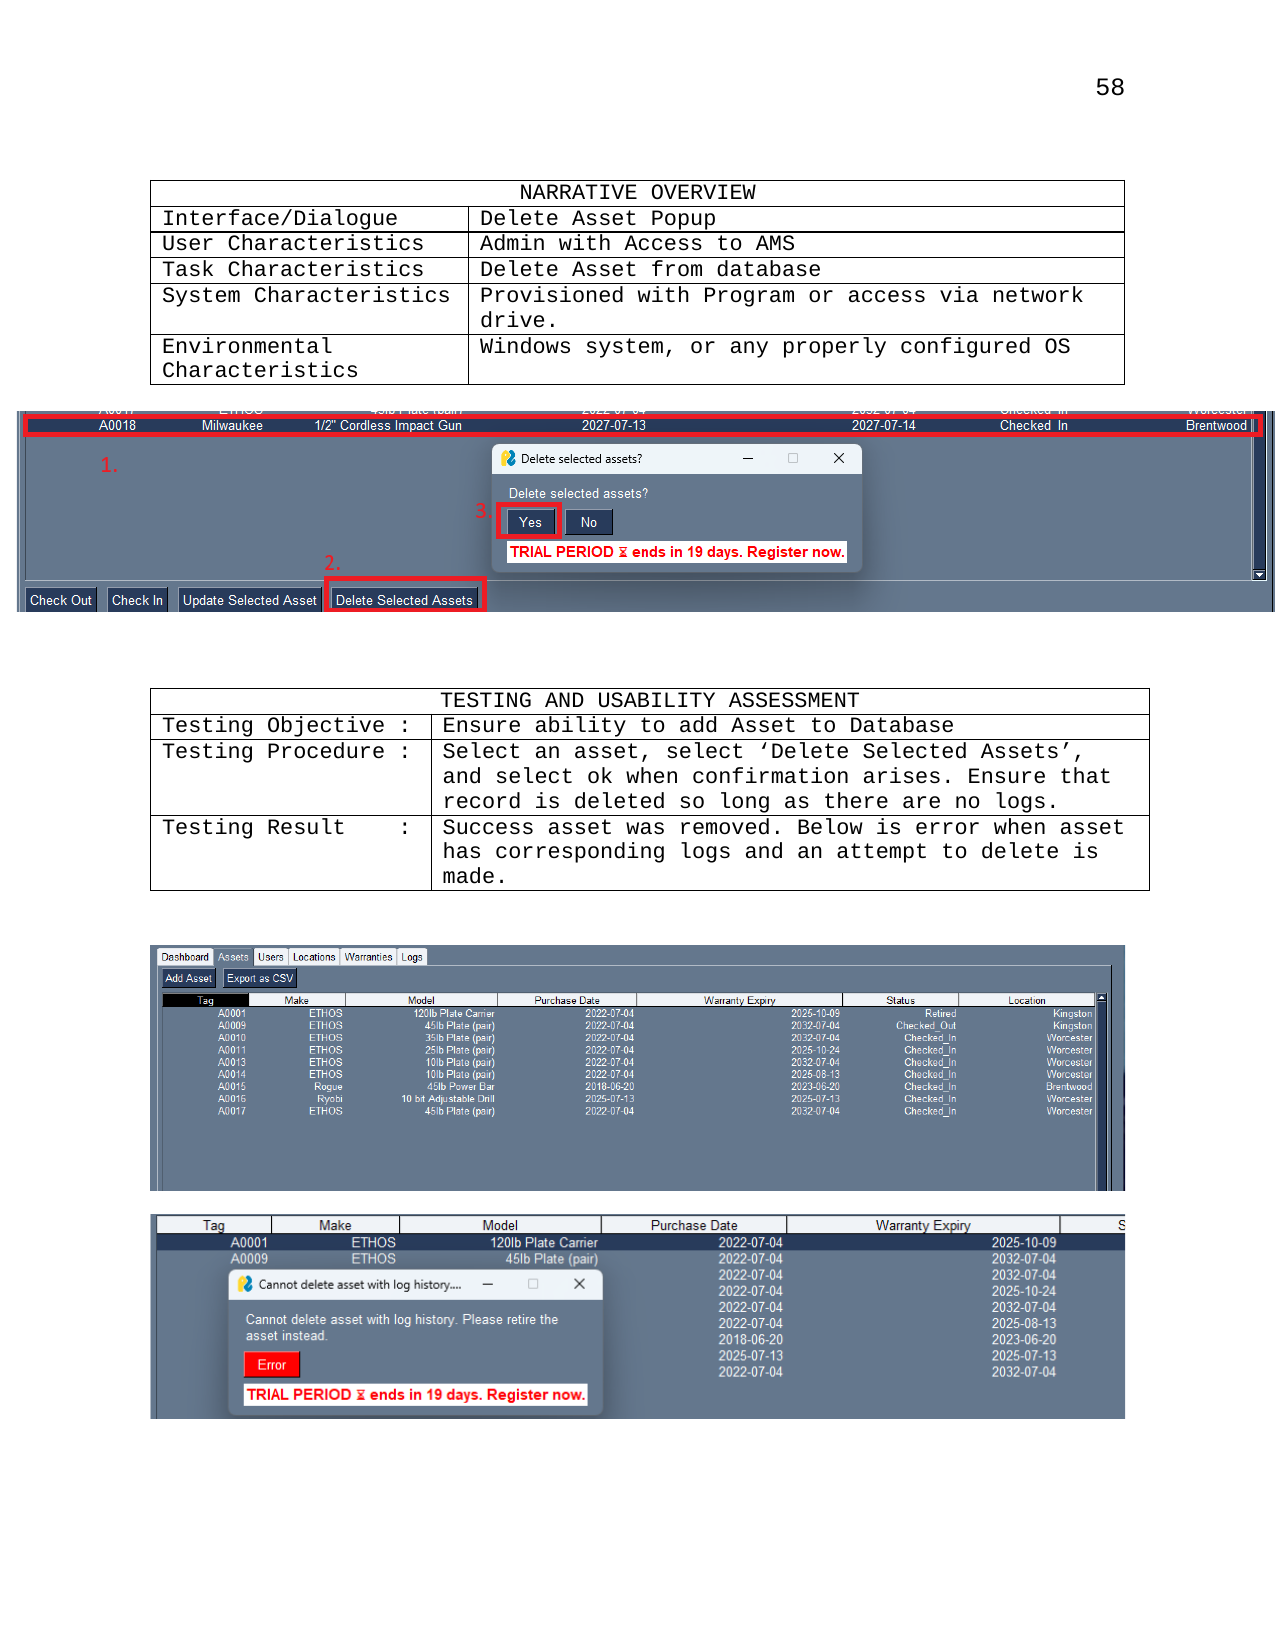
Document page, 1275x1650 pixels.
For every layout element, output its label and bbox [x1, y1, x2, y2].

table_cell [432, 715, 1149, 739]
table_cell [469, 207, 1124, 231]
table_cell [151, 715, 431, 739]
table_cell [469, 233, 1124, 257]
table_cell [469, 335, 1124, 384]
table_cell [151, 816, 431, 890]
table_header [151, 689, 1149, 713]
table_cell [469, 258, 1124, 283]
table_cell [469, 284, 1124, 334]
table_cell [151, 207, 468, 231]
picture [150, 1214, 1125, 1419]
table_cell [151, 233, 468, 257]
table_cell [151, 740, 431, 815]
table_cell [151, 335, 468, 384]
picture [16, 411, 1275, 612]
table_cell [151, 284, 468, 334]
picture [150, 945, 1125, 1191]
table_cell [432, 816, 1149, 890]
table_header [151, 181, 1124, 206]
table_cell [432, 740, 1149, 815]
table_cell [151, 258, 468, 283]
